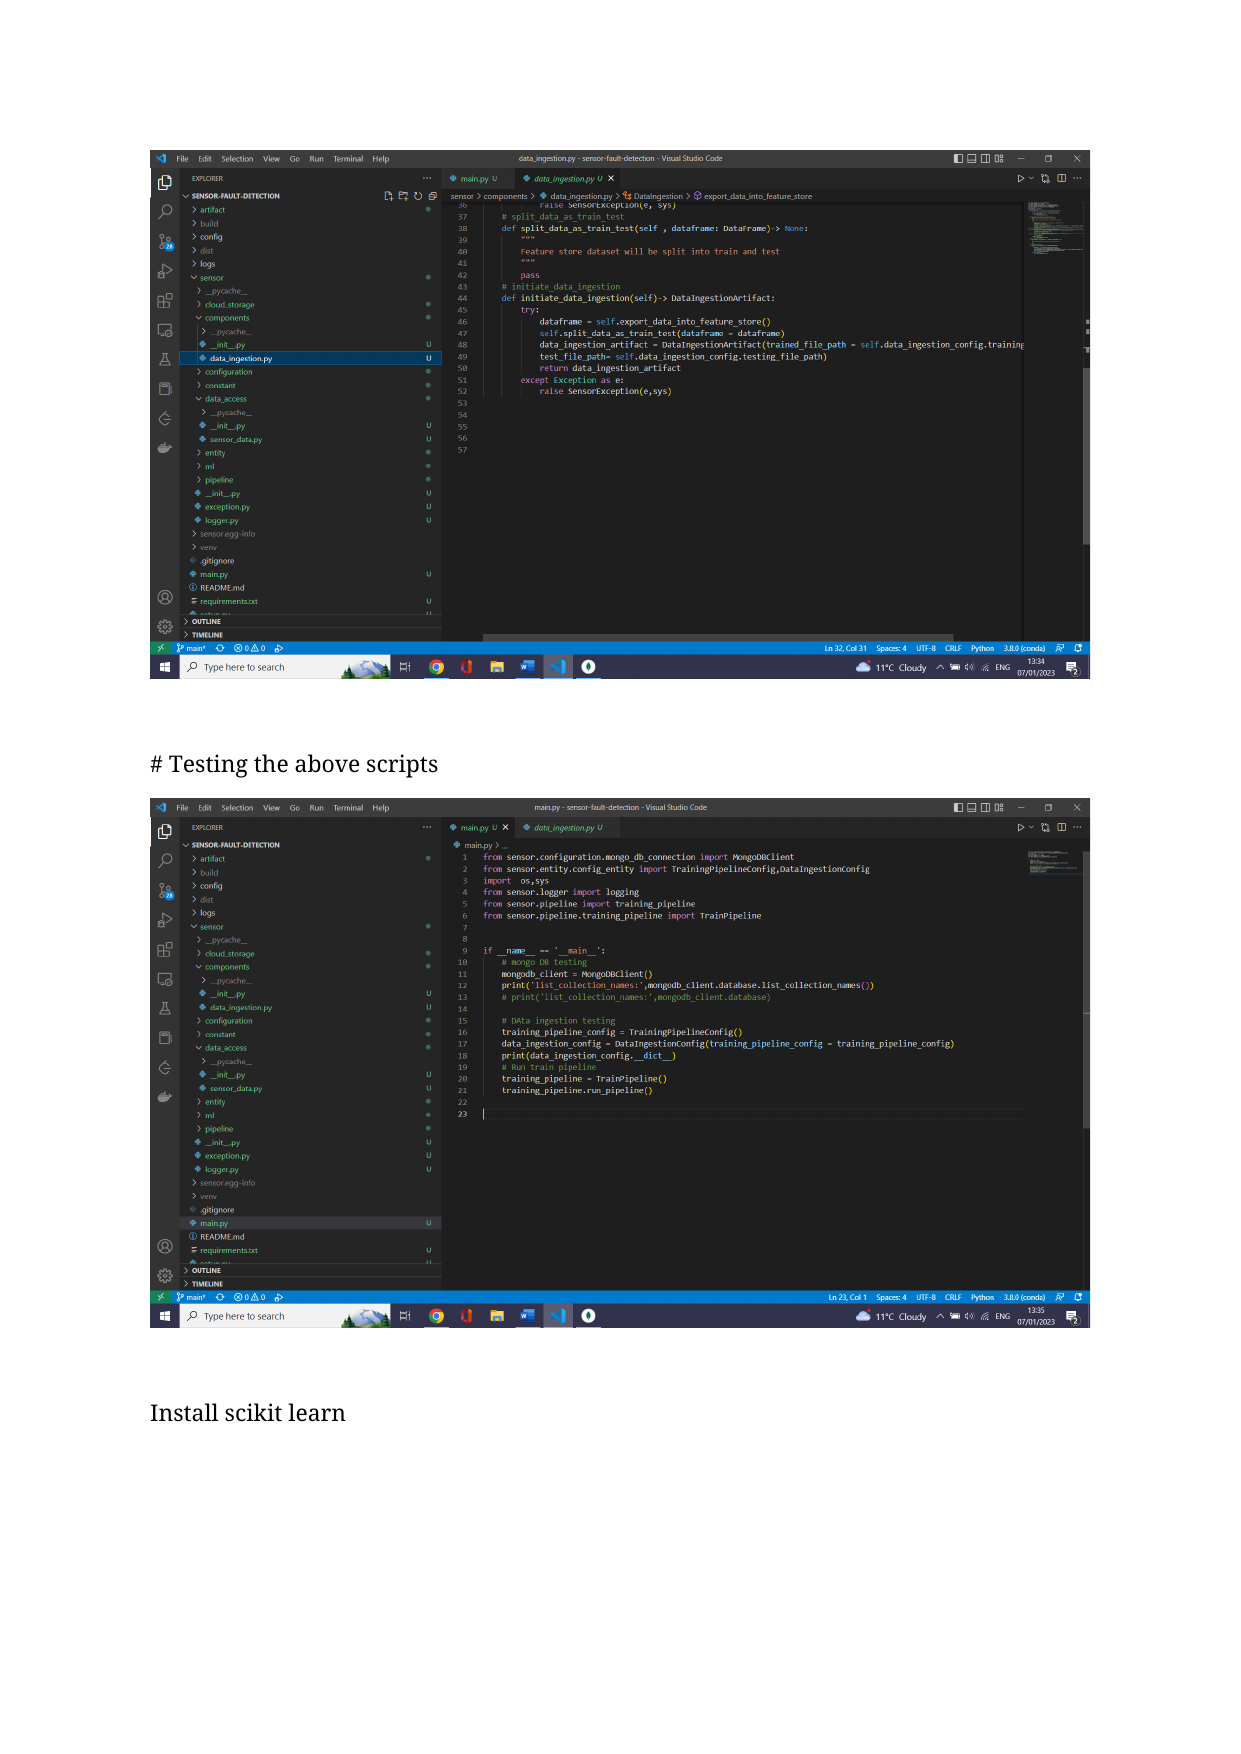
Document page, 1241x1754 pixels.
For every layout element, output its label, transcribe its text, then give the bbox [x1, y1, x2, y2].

picture [150, 150, 1091, 679]
text Install scikit learn [150, 1397, 1090, 1428]
text # Testing the above scripts [150, 748, 1090, 779]
picture [150, 798, 1091, 1328]
